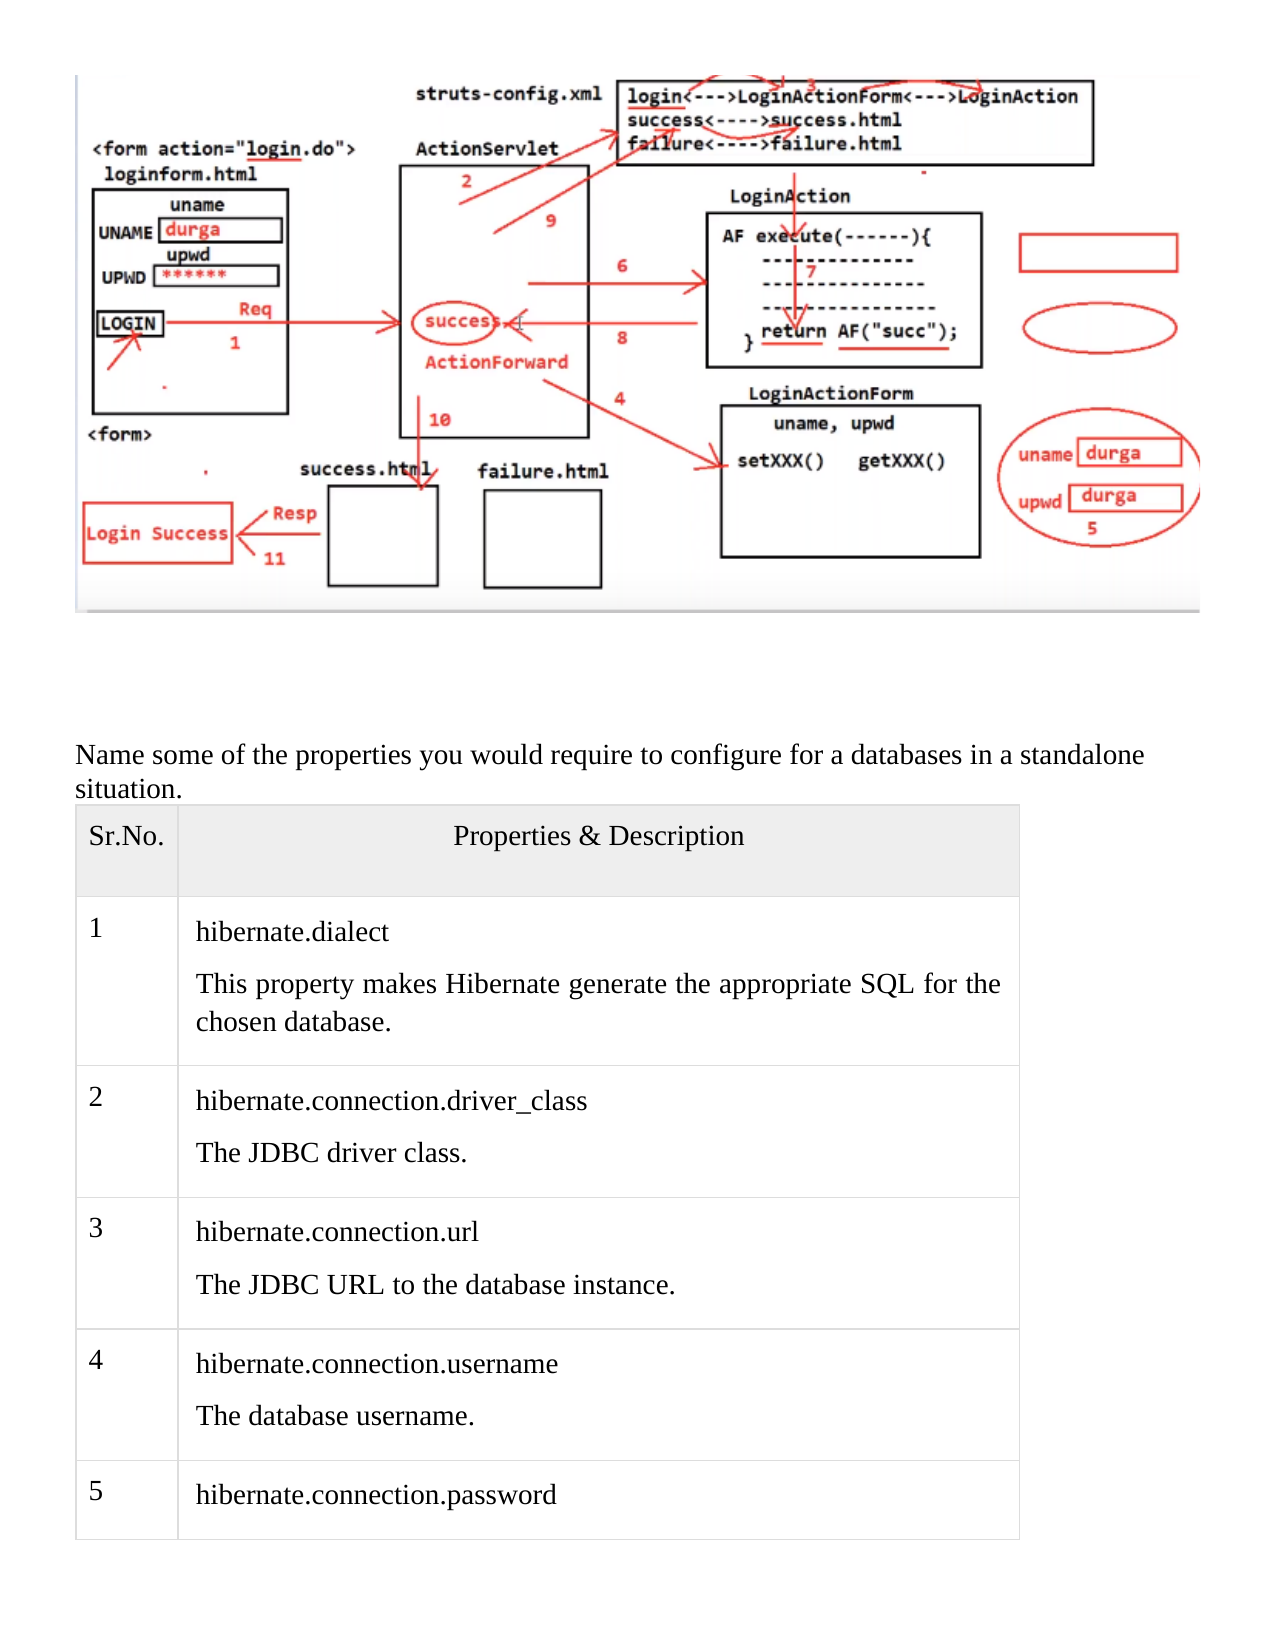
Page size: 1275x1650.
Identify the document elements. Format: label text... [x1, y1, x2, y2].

table_cell hibernate.connection.url The JDBC URL to the database instance. [179, 1198, 1019, 1328]
table_cell 2 [77, 1066, 177, 1196]
table_cell hibernate.connection.driver_class The JDBC driver class. [179, 1066, 1019, 1196]
table_cell hibernate.connection.username The database username. [179, 1330, 1019, 1459]
table_cell 5 [77, 1461, 177, 1538]
table_cell 4 [77, 1330, 177, 1459]
table_header Properties & Description [179, 806, 1019, 896]
table_cell 1 [77, 897, 177, 1065]
table_header Sr.No. [77, 806, 177, 896]
table_cell 3 [77, 1198, 177, 1328]
picture [75, 75, 1200, 613]
table_cell hibernate.dialect This property makes Hibernate generate the appropriate SQL for the chosen database. [179, 897, 1019, 1065]
text Name some of the properties you would require to configure for a databases in a standalone situation. [75, 737, 1200, 804]
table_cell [179, 1461, 1019, 1538]
